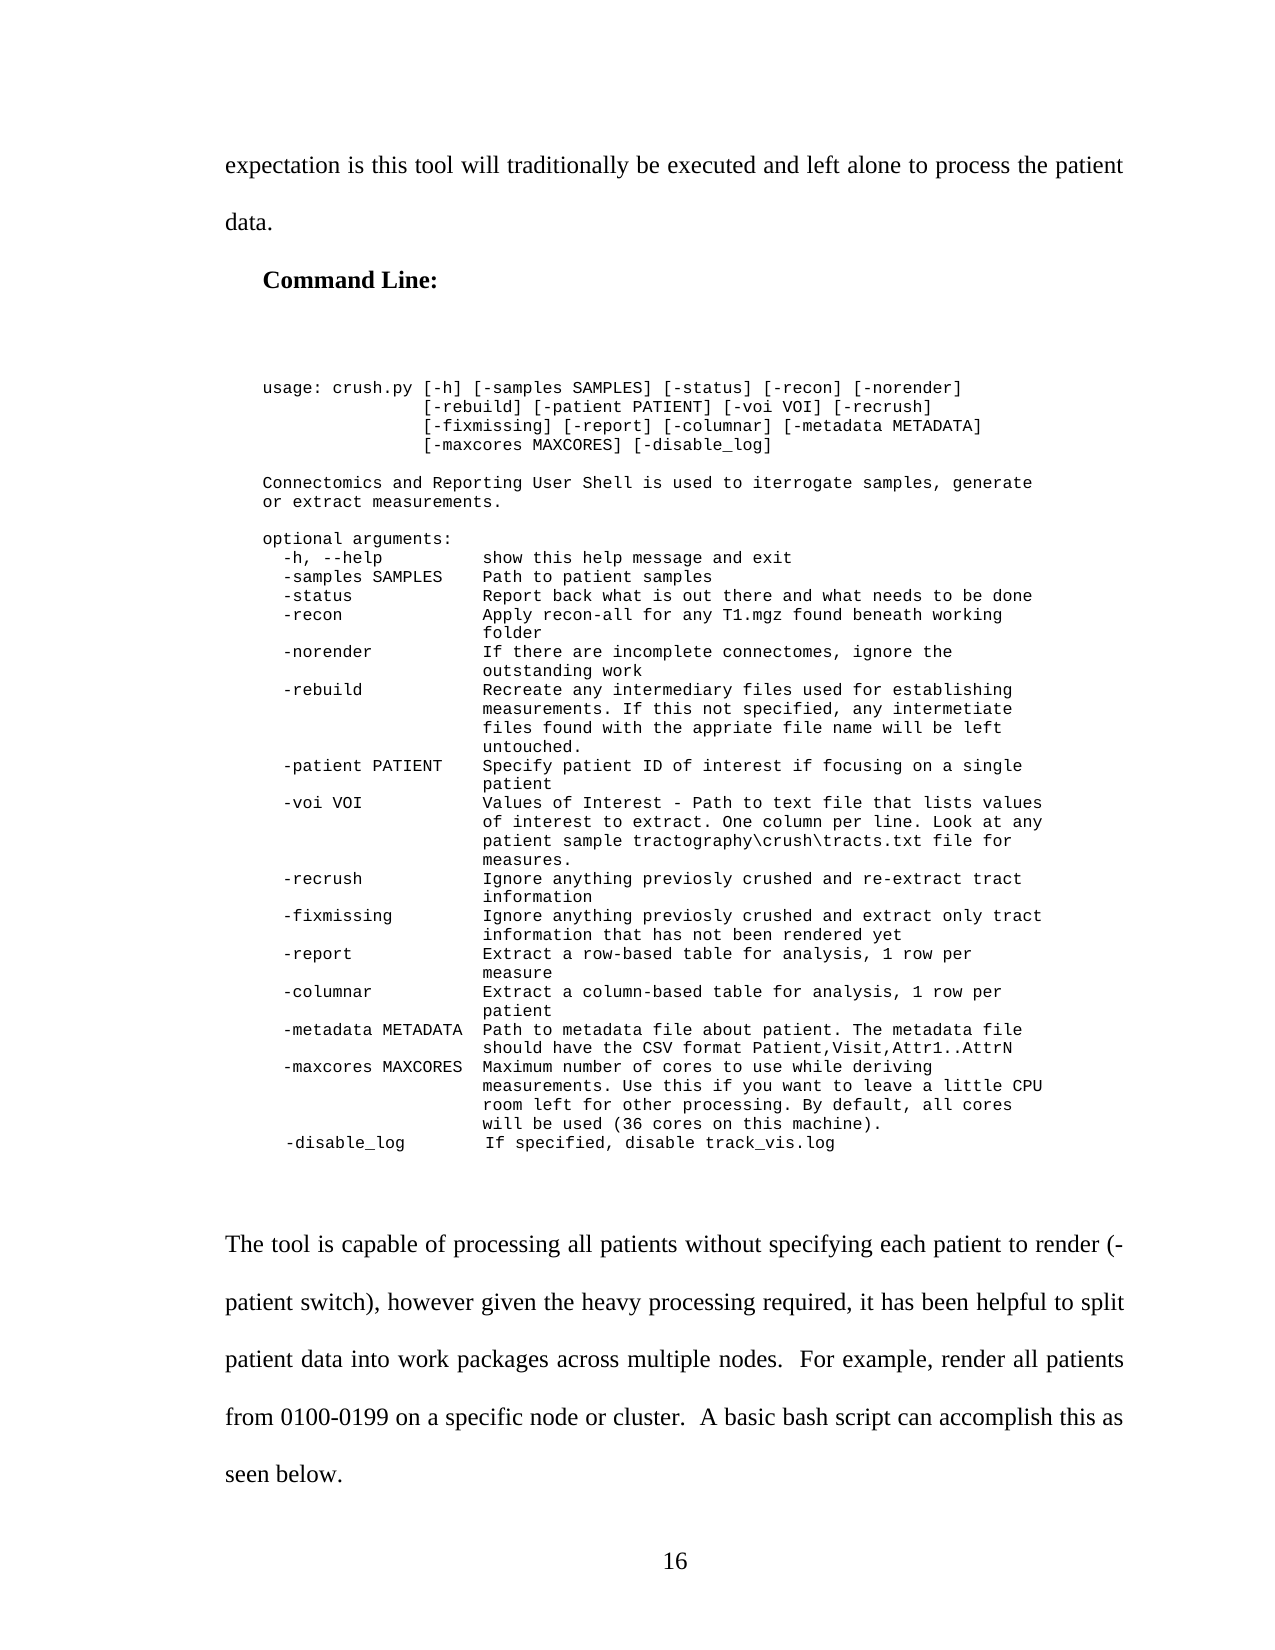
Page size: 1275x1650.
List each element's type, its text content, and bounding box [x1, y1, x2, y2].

text [-maxcores MAXCORES] [-disable_log] [225, 437, 1125, 455]
text Command Line: [225, 265, 1125, 294]
text The tool is capable of processing all patients without specifying each patient to render (-patient switch), however given the heavy processing required, it has been helpful to split patient data into work packages across multiple nodes. For example, render all patients from 0100-0199 on a specific node or cluster. A basic bash script can accomplish this as seen below. [225, 1229, 1125, 1488]
text -recrush Ignore anything previosly crushed and re-extract tract [225, 870, 1125, 889]
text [225, 150, 1125, 236]
text folder [225, 625, 1125, 644]
text -h, --help show this help message and exit [225, 550, 1125, 568]
text measure [225, 964, 1125, 983]
text -maxcores MAXCORES Maximum number of cores to use while deriving [225, 1059, 1125, 1078]
text -status Report back what is out there and what needs to be done [225, 587, 1125, 606]
text information that has not been rendered yet [225, 927, 1125, 946]
text -metadata METADATA Path to metadata file about patient. The metadata file [225, 1021, 1125, 1040]
text -fixmissing Ignore anything previosly crushed and extract only tract [225, 908, 1125, 927]
text measurements. If this not specified, any intermetiate [225, 701, 1125, 719]
text -voi VOI Values of Interest - Path to text file that lists values [225, 795, 1125, 814]
text or extract measurements. [225, 493, 1125, 512]
text -samples SAMPLES Path to patient samples [225, 568, 1125, 587]
text -rebuild Recreate any intermediary files used for establishing [225, 682, 1125, 701]
text patient sample tractography\crush\tracts.txt file for [225, 832, 1125, 851]
text outstanding work [225, 663, 1125, 682]
text patient [225, 1002, 1125, 1021]
text measurements. Use this if you want to leave a little CPU [225, 1078, 1125, 1096]
text usage: crush.py [-h] [-samples SAMPLES] [-status] [-recon] [-norender] [225, 380, 1125, 399]
text -norender If there are incomplete connectomes, ignore the [225, 644, 1125, 663]
text [-rebuild] [-patient PATIENT] [-voi VOI] [-recrush] [225, 399, 1125, 418]
text untouched. [225, 738, 1125, 757]
text [-fixmissing] [-report] [-columnar] [-metadata METADATA] [225, 418, 1125, 437]
text information [225, 889, 1125, 908]
text of interest to extract. One column per line. Look at any [225, 814, 1125, 832]
text -patient PATIENT Specify patient ID of interest if focusing on a single [225, 757, 1125, 776]
text will be used (36 cores on this machine). [225, 1115, 1125, 1134]
text room left for other processing. By default, all cores [225, 1096, 1125, 1115]
text Connectomics and Reporting User Shell is used to iterrogate samples, generate [225, 474, 1125, 493]
text -columnar Extract a column-based table for analysis, 1 row per [225, 983, 1125, 1002]
text -report Extract a row-based table for analysis, 1 row per [225, 946, 1125, 964]
text measures. [225, 851, 1125, 870]
text should have the CSV format Patient,Visit,Attr1..AttrN [225, 1040, 1125, 1059]
text files found with the appriate file name will be left [225, 719, 1125, 738]
text optional arguments: [225, 531, 1125, 550]
text -recon Apply recon-all for any T1.mgz found beneath working [225, 606, 1125, 625]
text -disable_log If specified, disable track_vis.log [225, 1134, 1125, 1153]
text patient [225, 776, 1125, 795]
